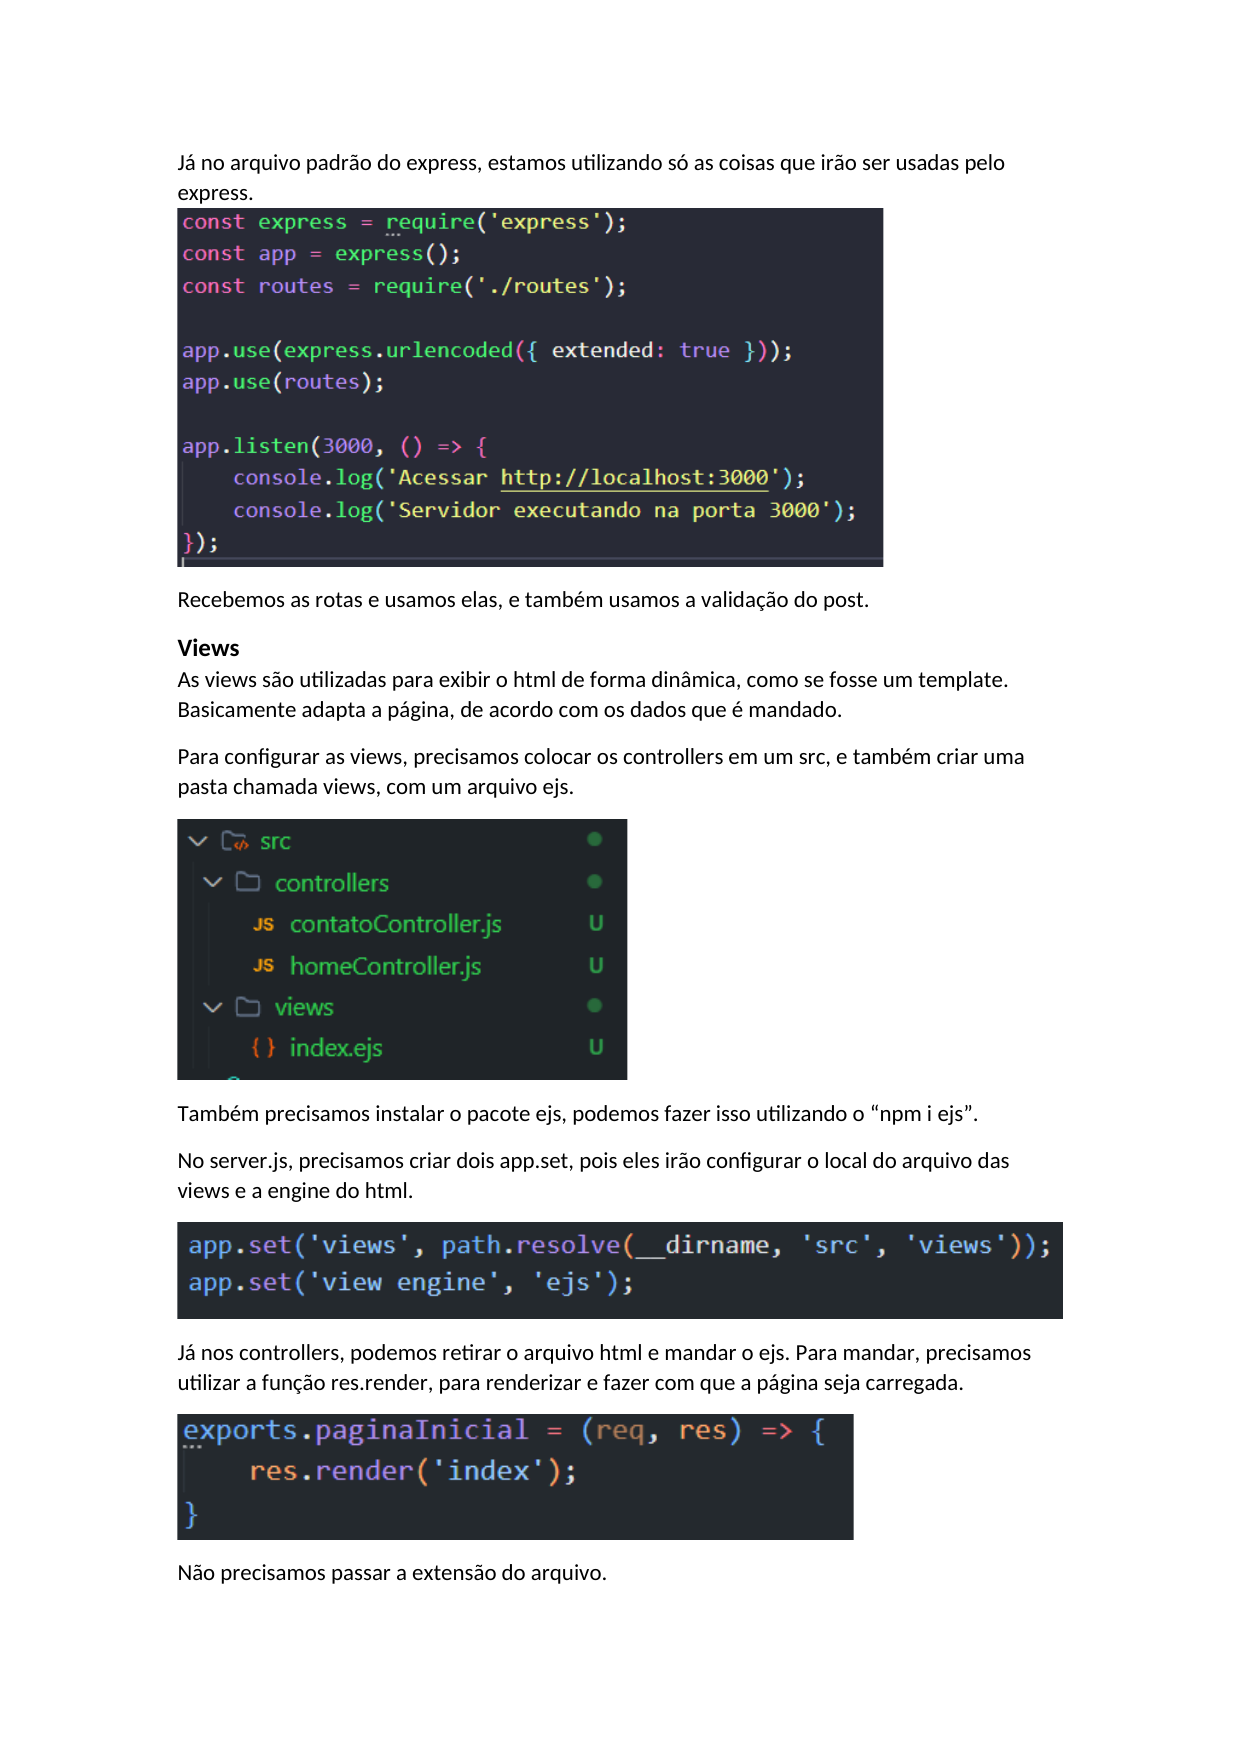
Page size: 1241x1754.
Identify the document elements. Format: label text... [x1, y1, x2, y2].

picture [177, 1222, 1063, 1319]
picture [177, 819, 628, 1080]
picture [177, 208, 884, 567]
text Já nos controllers, podemos retirar o arquivo html e mandar o ejs. Para mandar, precisamos utilizar a função res.render, para renderizar e fazer com que a página seja carregada. [177, 1338, 1063, 1396]
text Para configurar as views, precisamos colocar os controllers em um src, e também criar uma pasta chamada views, com um arquivo ejs. [177, 742, 1063, 800]
text Não precisamos passar a extensão do arquivo. [177, 1558, 1063, 1587]
text Recebemos as rotas e usamos elas, e também usamos a validação do post. [177, 585, 1063, 613]
picture [177, 1414, 854, 1540]
text Views As views são utilizadas para exibir o html de forma dinâmica, como se fosse um template. Basicamente adapta a página, de acordo com os dados que é mandado. [177, 632, 1063, 723]
text No server.js, precisamos criar dois app.set, pois eles irão configurar o local do arquivo das views e a engine do html. [177, 1146, 1063, 1204]
text Também precisamos instalar o pacote ejs, podemos fazer isso utilizando o “npm i ejs”. [177, 1099, 1063, 1127]
